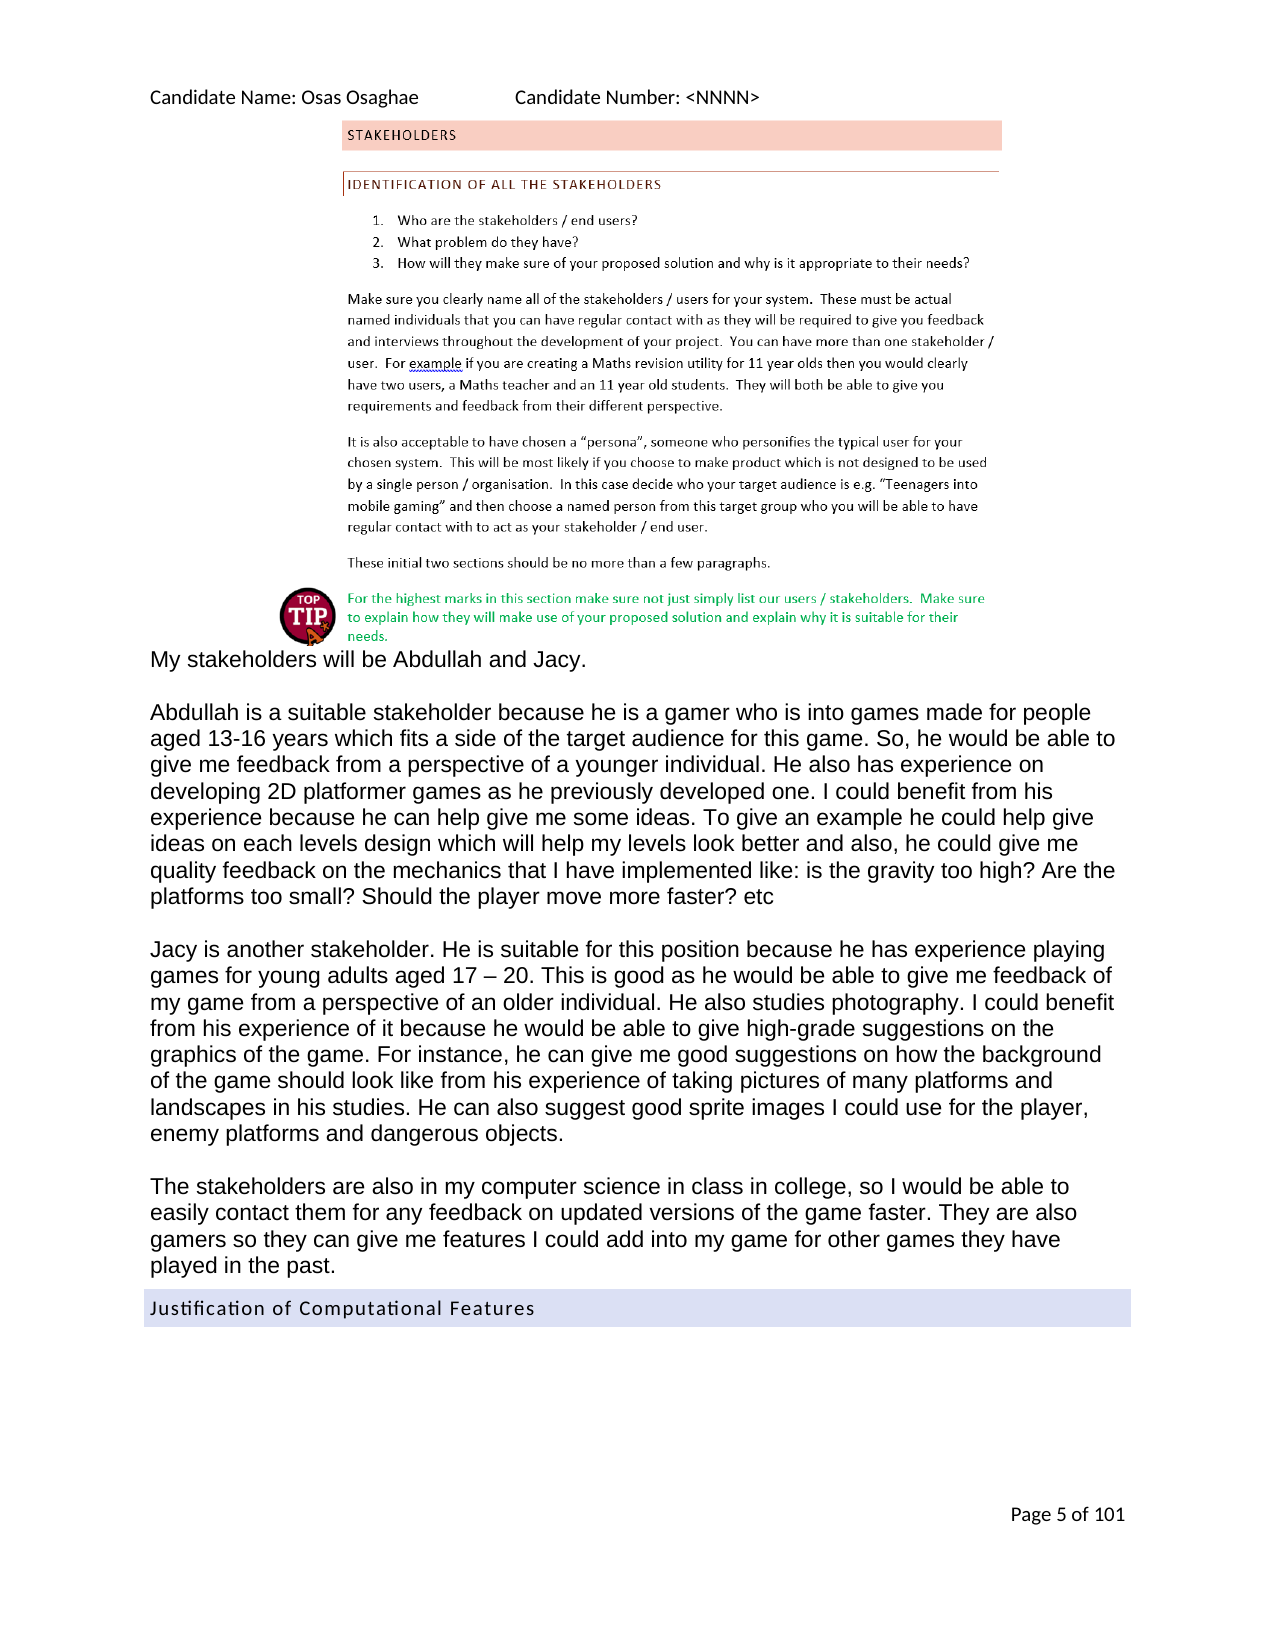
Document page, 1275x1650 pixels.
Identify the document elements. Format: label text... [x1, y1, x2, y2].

text My stakeholders will be Abdullah and Jacy. [150, 646, 1125, 672]
text Abdullah is a suitable stakeholder because he is a gamer who is into games made for people aged 13-16 years which fits a side of the target audience for this game. So, he would be able to give me feedback from a perspective of a younger individual. He also has experience on developing 2D platformer games as he previously developed one. I could benefit from his experience because he can help give me some ideas. To give an example he could help give ideas on each levels design which will help my levels look better and also, he could give me quality feedback on the mechanics that I have implemented like: is the gravity too high? Are the platforms too small? Should the player move more faster? etc [150, 698, 1125, 909]
text The stakeholders are also in my computer science in class in college, so I would be able to easily contact them for any feedback on updated versions of the game faster. They are also gamers so they can give me features I could add into my game for other games they have played in the past. [150, 1173, 1125, 1278]
subtitle Justification of Computational Features [150, 1295, 1125, 1320]
text Jacy is another stakeholder. He is suitable for this position because he has experience playing games for young adults aged 17 – 20. This is good as he would be able to give me feedback of my game from a perspective of an older individual. He also studies photography. I could benefit from his experience of it because he would be able to give high-grade suggestions on the graphics of the game. For instance, he can give me good suggestions on how the background of the game should look like from his experience of taking pictures of many platforms and landscapes in his studies. He can also suggest good sprite images I could use for the player, enemy platforms and dangerous objects. [150, 936, 1125, 1147]
picture [273, 109, 1002, 646]
